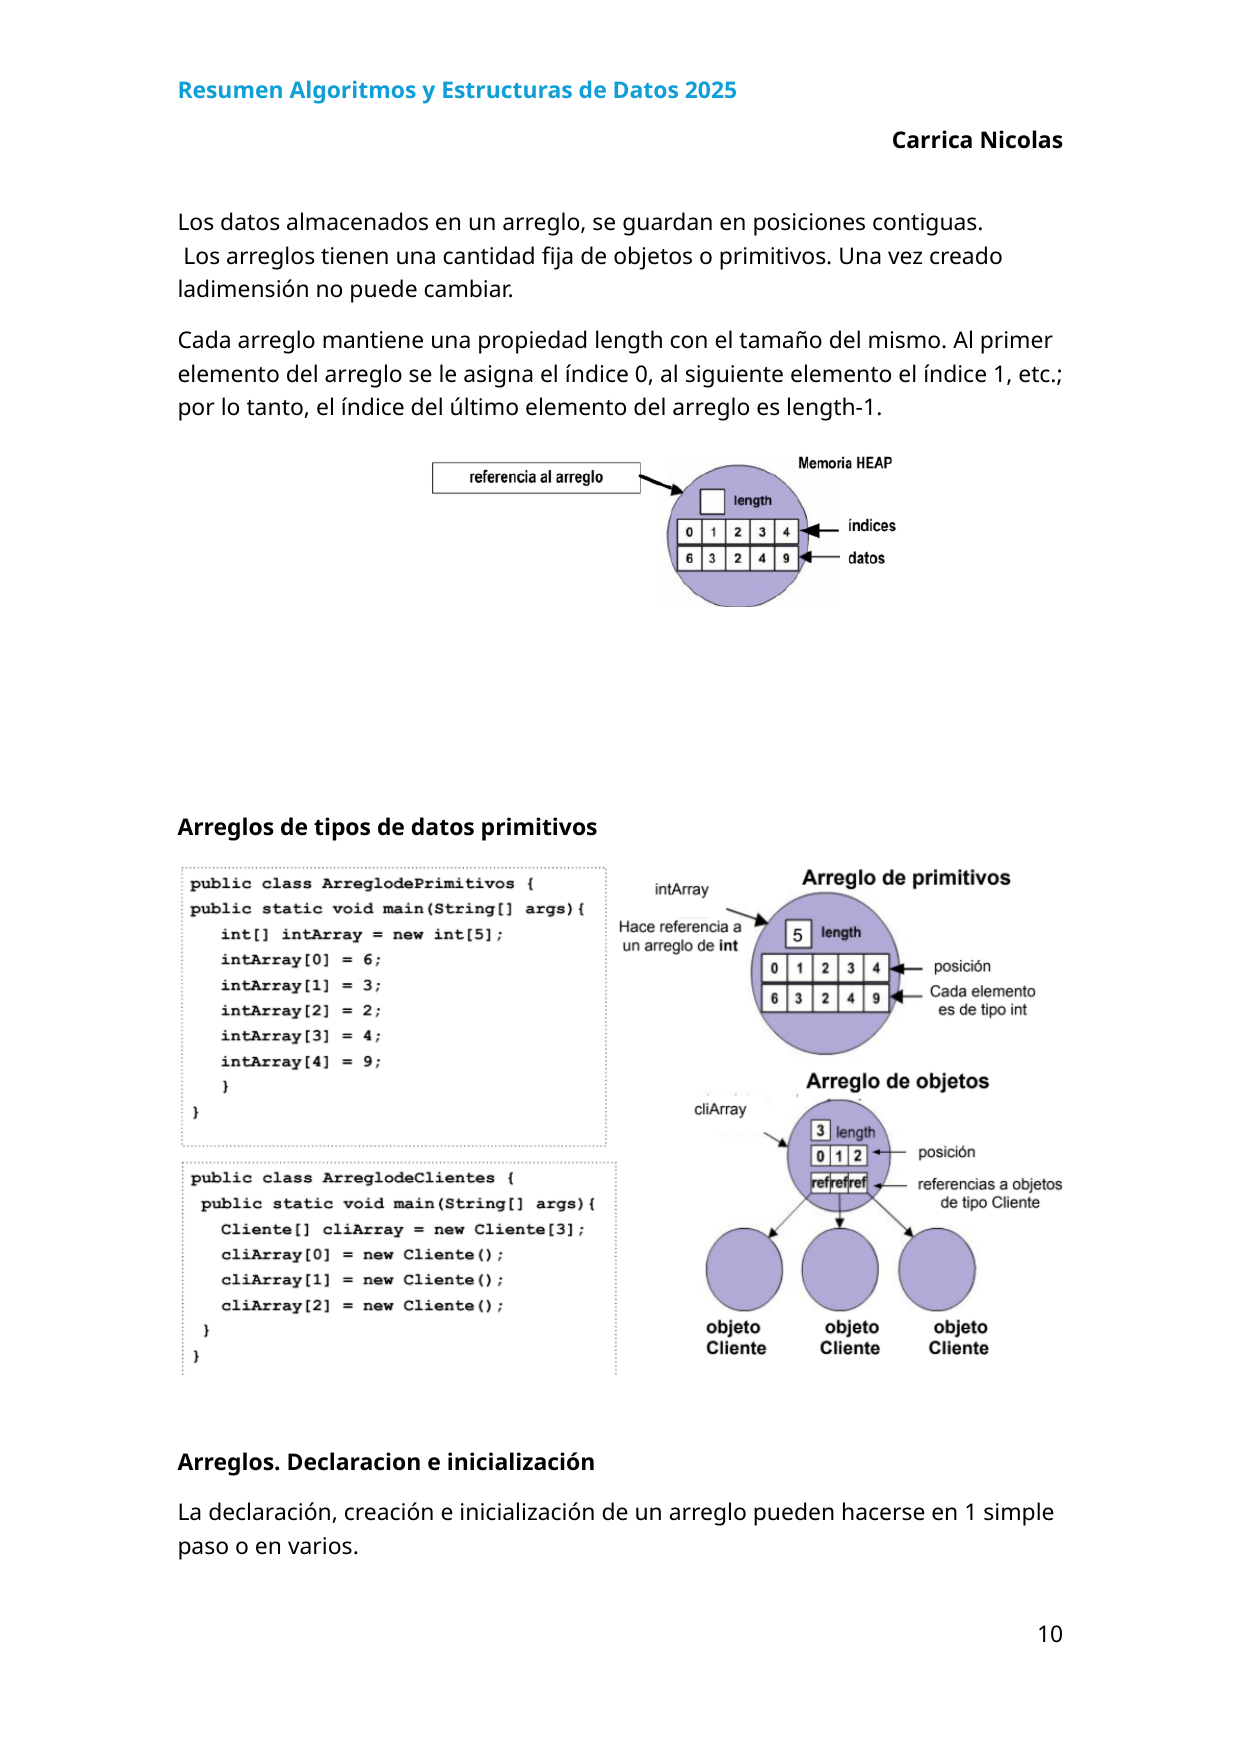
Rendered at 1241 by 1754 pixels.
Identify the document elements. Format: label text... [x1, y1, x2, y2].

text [177, 206, 1063, 304]
text Arreglos. Declaracion e inicialización [177, 1446, 1063, 1477]
text Arreglos de tipos de datos primitivos [177, 811, 1063, 842]
picture [431, 442, 902, 607]
text La declaración, creación e inicialización de un arreglo pueden hacerse en 1 simple paso o en varios. [177, 1496, 1063, 1561]
picture [177, 861, 1063, 1377]
text Cada arreglo mantiene una propiedad length con el tamaño del mismo. Al primer elemento del arreglo se le asigna el índice 0, al siguiente elemento el índice 1, etc.; por lo tanto, el índice del último elemento del arreglo es length-1. [177, 324, 1063, 422]
